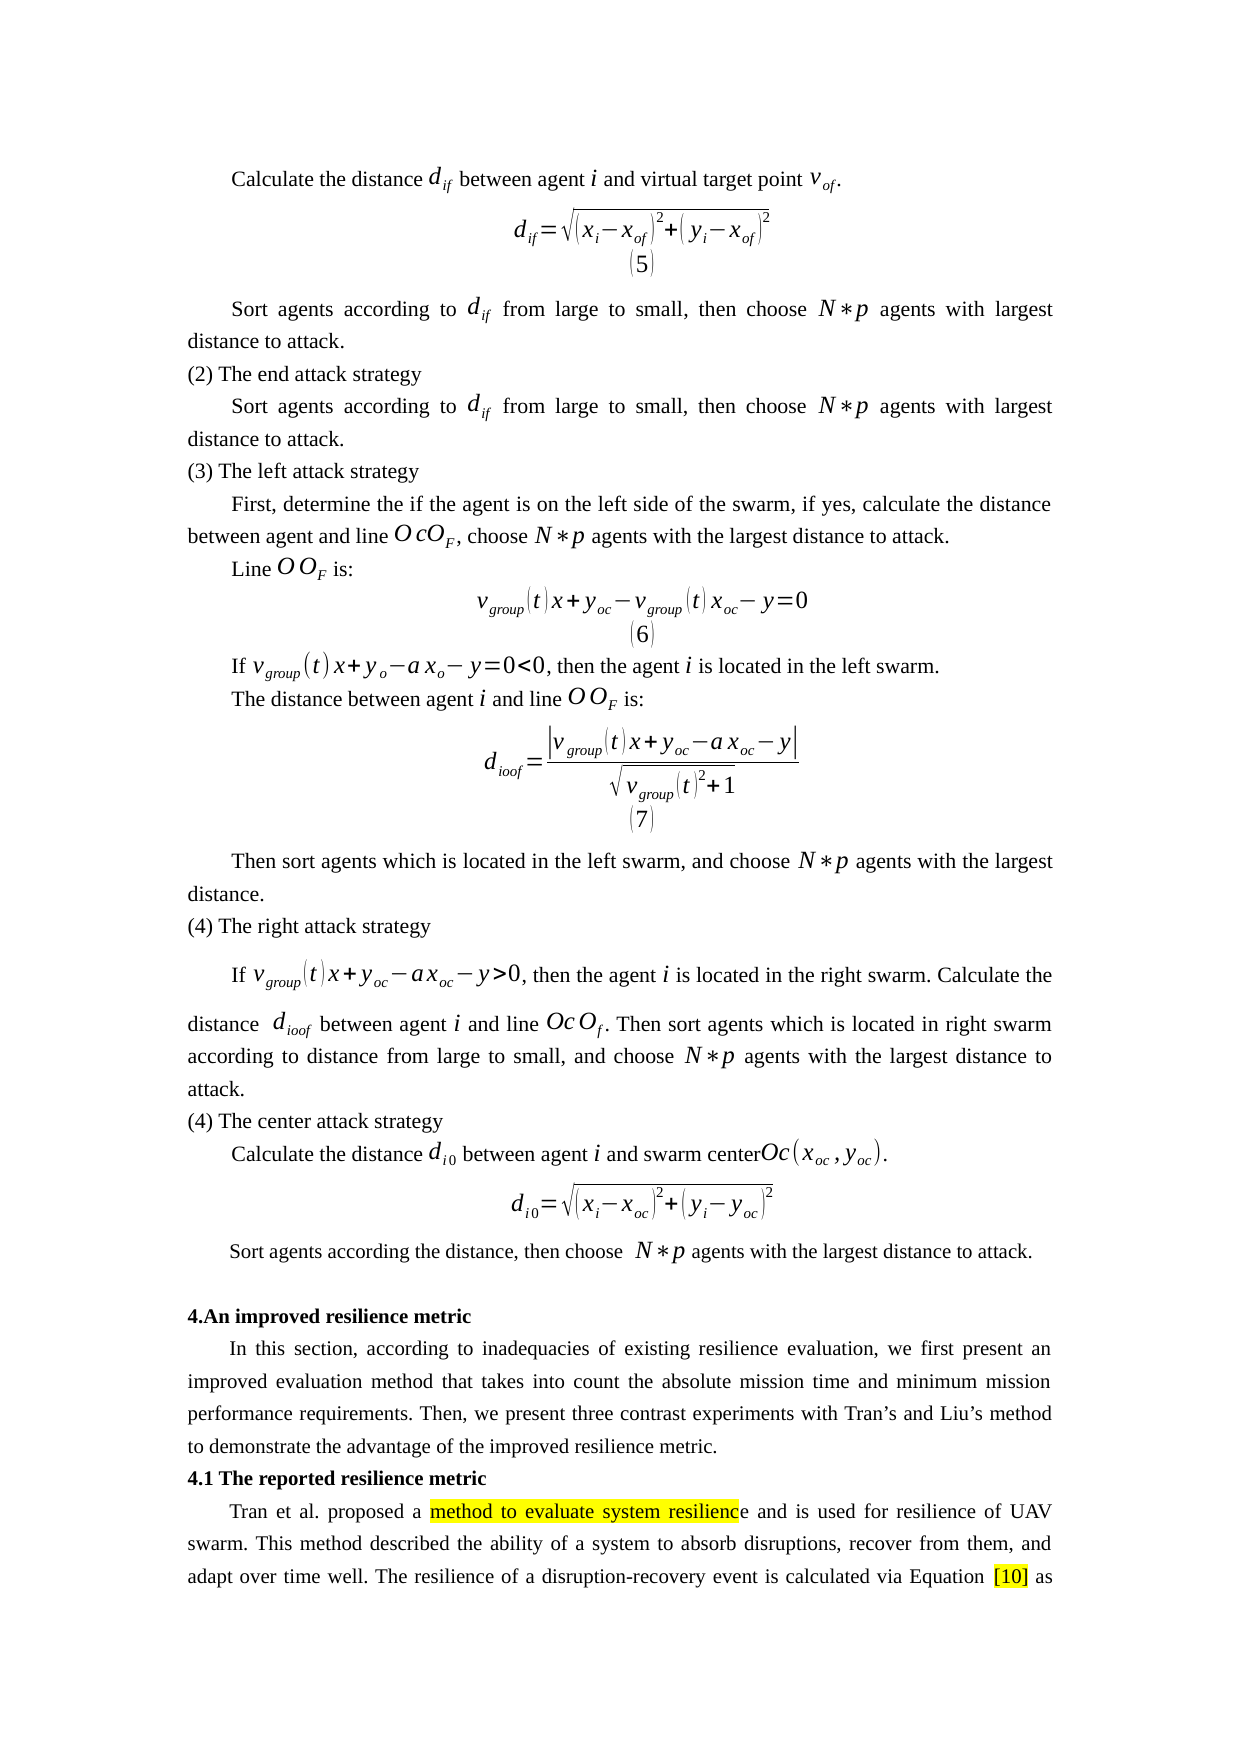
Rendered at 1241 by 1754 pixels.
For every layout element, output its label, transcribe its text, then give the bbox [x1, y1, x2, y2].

text Sort agents according the distance, then choose agents with the largest distance to attack. [187, 1234, 1053, 1267]
text Sort agents according to from large to small, then choose agents with largest distance to attack. [187, 292, 1053, 357]
text If , then the agent is located in the right swarm. Calculate the distance between agent and line . Then sort agents which is located in right swarm according to distance from large to small, and choose agents with the largest distance to attack. [187, 942, 1053, 1104]
text Line is: [187, 552, 1053, 584]
text First, determine the if the agent is on the left side of the swarm, if yes, calculate the distance between agent and line , choose agents with the largest distance to attack. [187, 487, 1053, 552]
text Calculate the distance between agent and virtual target point . [187, 162, 1053, 194]
text Then sort agents which is located in the left swarm, and choose agents with the largest distance. [187, 844, 1053, 909]
text 4.An improved resilience metric [187, 1299, 1053, 1332]
text Calculate the distance between agent and swarm center. [187, 1137, 1053, 1169]
text (4) The center attack strategy [187, 1104, 1053, 1137]
text The distance between agent and line is: [187, 682, 1053, 714]
text If , then the agent is located in the left swarm. [187, 649, 1053, 682]
text In this section, according to inadequacies of existing resilience evaluation, we first present an improved evaluation method that takes into count the absolute mission time and minimum mission performance requirements. Then, we present three contrast experiments with Tran’s and Liu’s method to demonstrate the advantage of the improved resilience metric. [187, 1332, 1053, 1462]
text (4) The right attack strategy [187, 909, 1053, 942]
text (2) The end attack strategy [187, 357, 1053, 389]
text Sort agents according to from large to small, then choose agents with largest distance to attack. [187, 389, 1053, 454]
text (3) The left attack strategy [187, 454, 1053, 487]
text 4.1 The reported resilience metric [187, 1462, 1053, 1494]
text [187, 1494, 1053, 1592]
